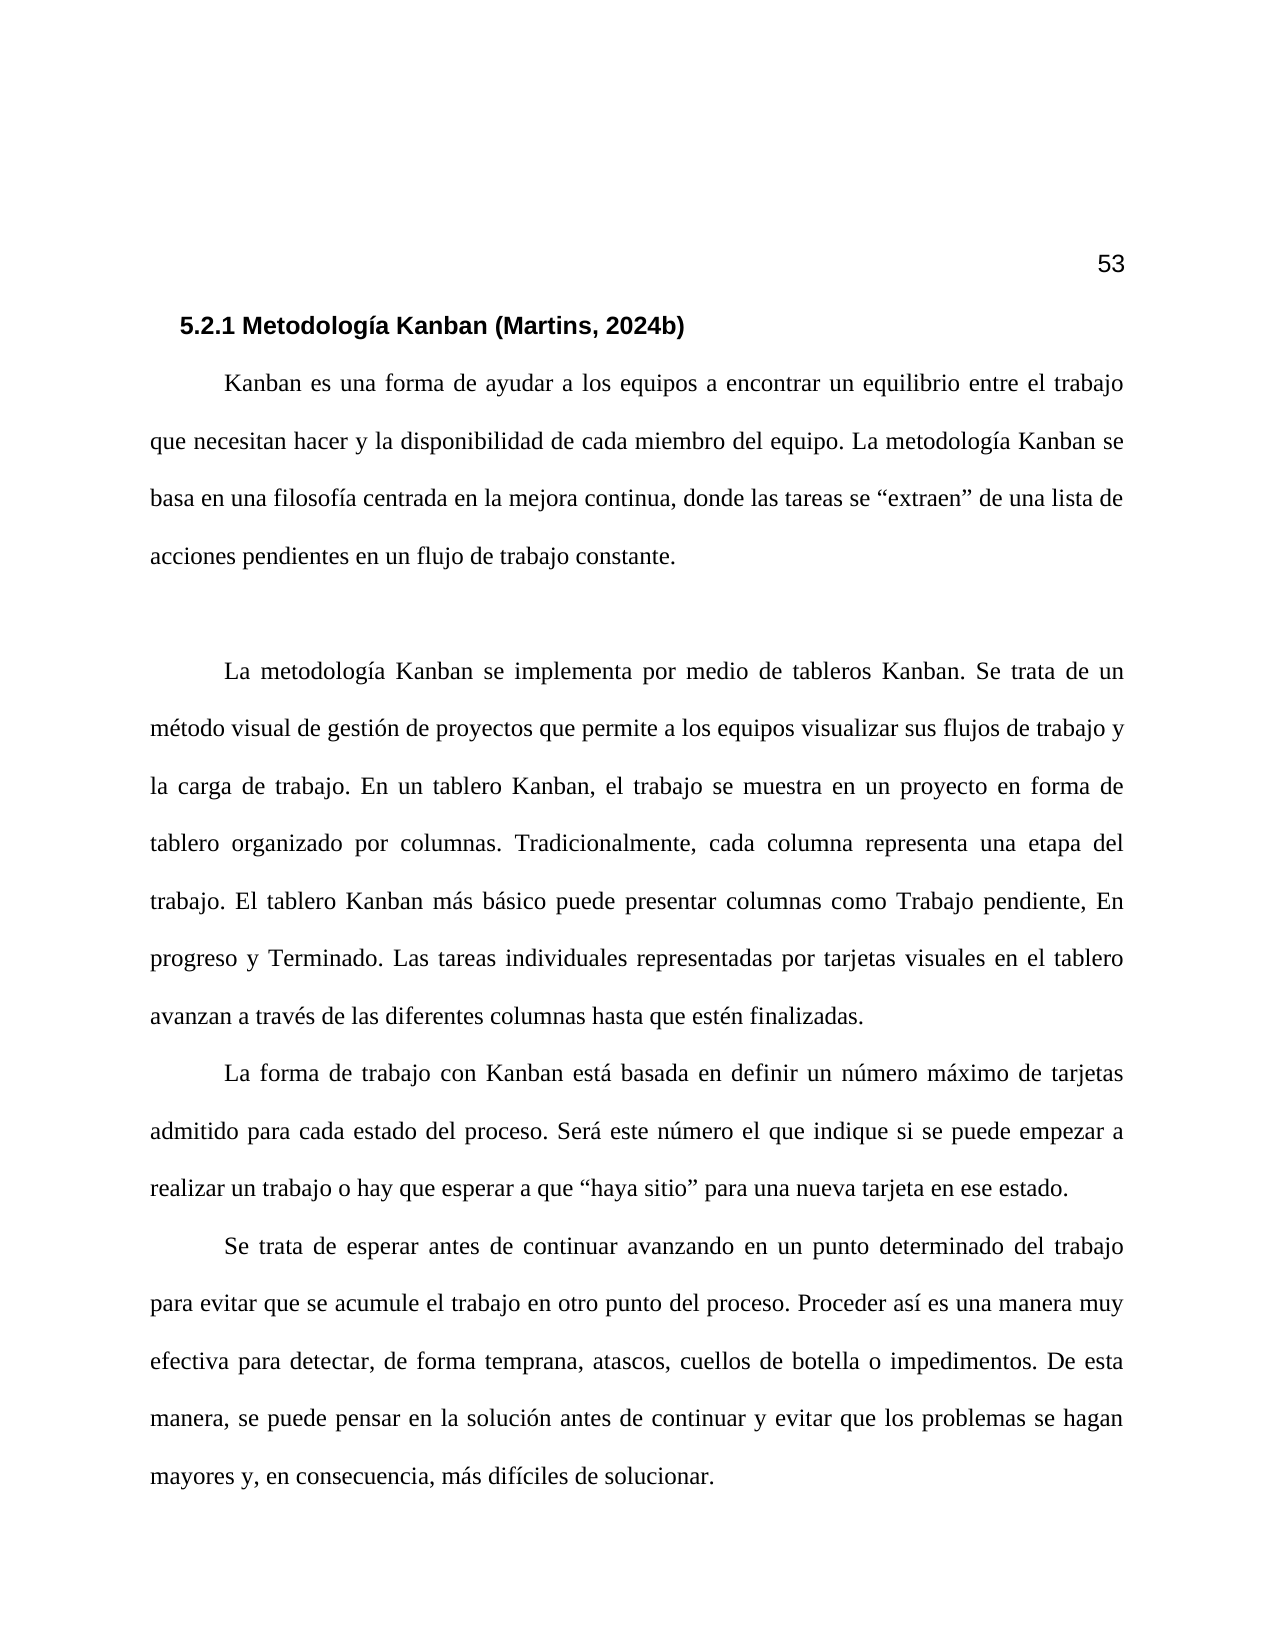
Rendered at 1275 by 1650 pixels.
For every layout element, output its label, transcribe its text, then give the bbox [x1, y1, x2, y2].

text Kanban es una forma de ayudar a los equipos a encontrar un equilibrio entre el trabajo que necesitan hacer y la disponibilidad de cada miembro del equipo. La metodología Kanban se basa en una filosofía centrada en la mejora continua, donde las tareas se “extraen” de una lista de acciones pendientes en un flujo de trabajo constante. [150, 368, 1125, 570]
text La metodología Kanban se implementa por medio de tableros Kanban. Se trata de un método visual de gestión de proyectos que permite a los equipos visualizar sus flujos de trabajo y la carga de trabajo. En un tablero Kanban, el trabajo se muestra en un proyecto en forma de tablero organizado por columnas. Tradicionalmente, cada columna representa una etapa del trabajo. El tablero Kanban más básico puede presentar columnas como Trabajo pendiente, En progreso y Terminado. Las tareas individuales representadas por tarjetas visuales en el tablero avanzan a través de las diferentes columnas hasta que estén finalizadas. [150, 656, 1125, 1030]
text La forma de trabajo con Kanban está basada en definir un número máximo de tarjetas admitido para cada estado del proceso. Será este número el que indique si se puede empezar a realizar un trabajo o hay que esperar a que “haya sitio” para una nueva tarjeta en ese estado. [150, 1058, 1125, 1202]
subtitle 5.2.1 Metodología Kanban (Martins, 2024b) [150, 311, 1125, 340]
text Se trata de esperar antes de continuar avanzando en un punto determinado del trabajo para evitar que se acumule el trabajo en otro punto del proceso. Proceder así es una manera muy efectiva para detectar, de forma temprana, atascos, cuellos de botella o impedimentos. De esta manera, se puede pensar en la solución antes de continuar y evitar que los problemas se hagan mayores y, en consecuencia, más difíciles de solucionar. [150, 1231, 1125, 1490]
